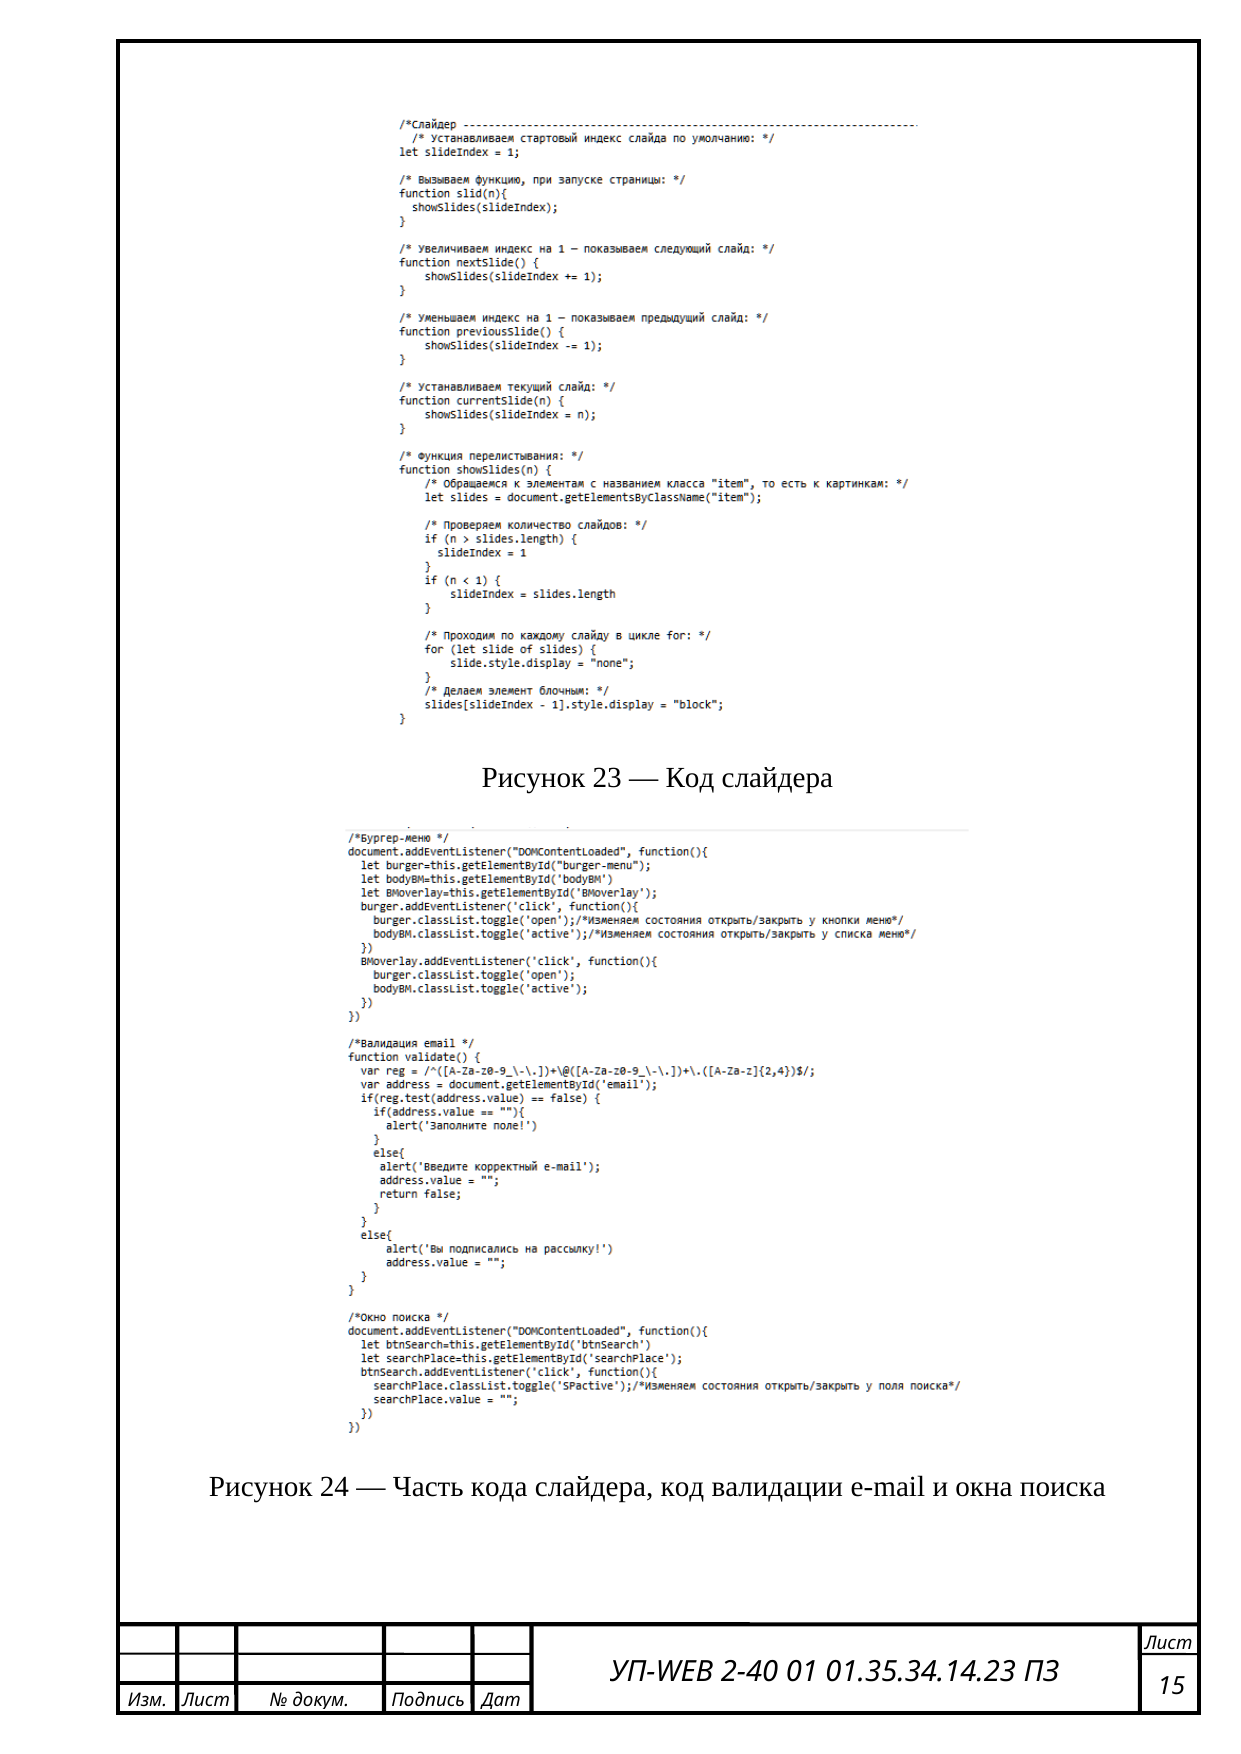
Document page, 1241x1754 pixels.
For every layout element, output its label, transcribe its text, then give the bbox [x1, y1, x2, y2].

picture [345, 827, 969, 1437]
picture [397, 118, 918, 727]
text Рисунок 24 — Часть кода слайдера, код валидации e-mail и окна поиска [133, 1469, 1181, 1503]
text Рисунок 23 — Код слайдера [133, 761, 1181, 794]
